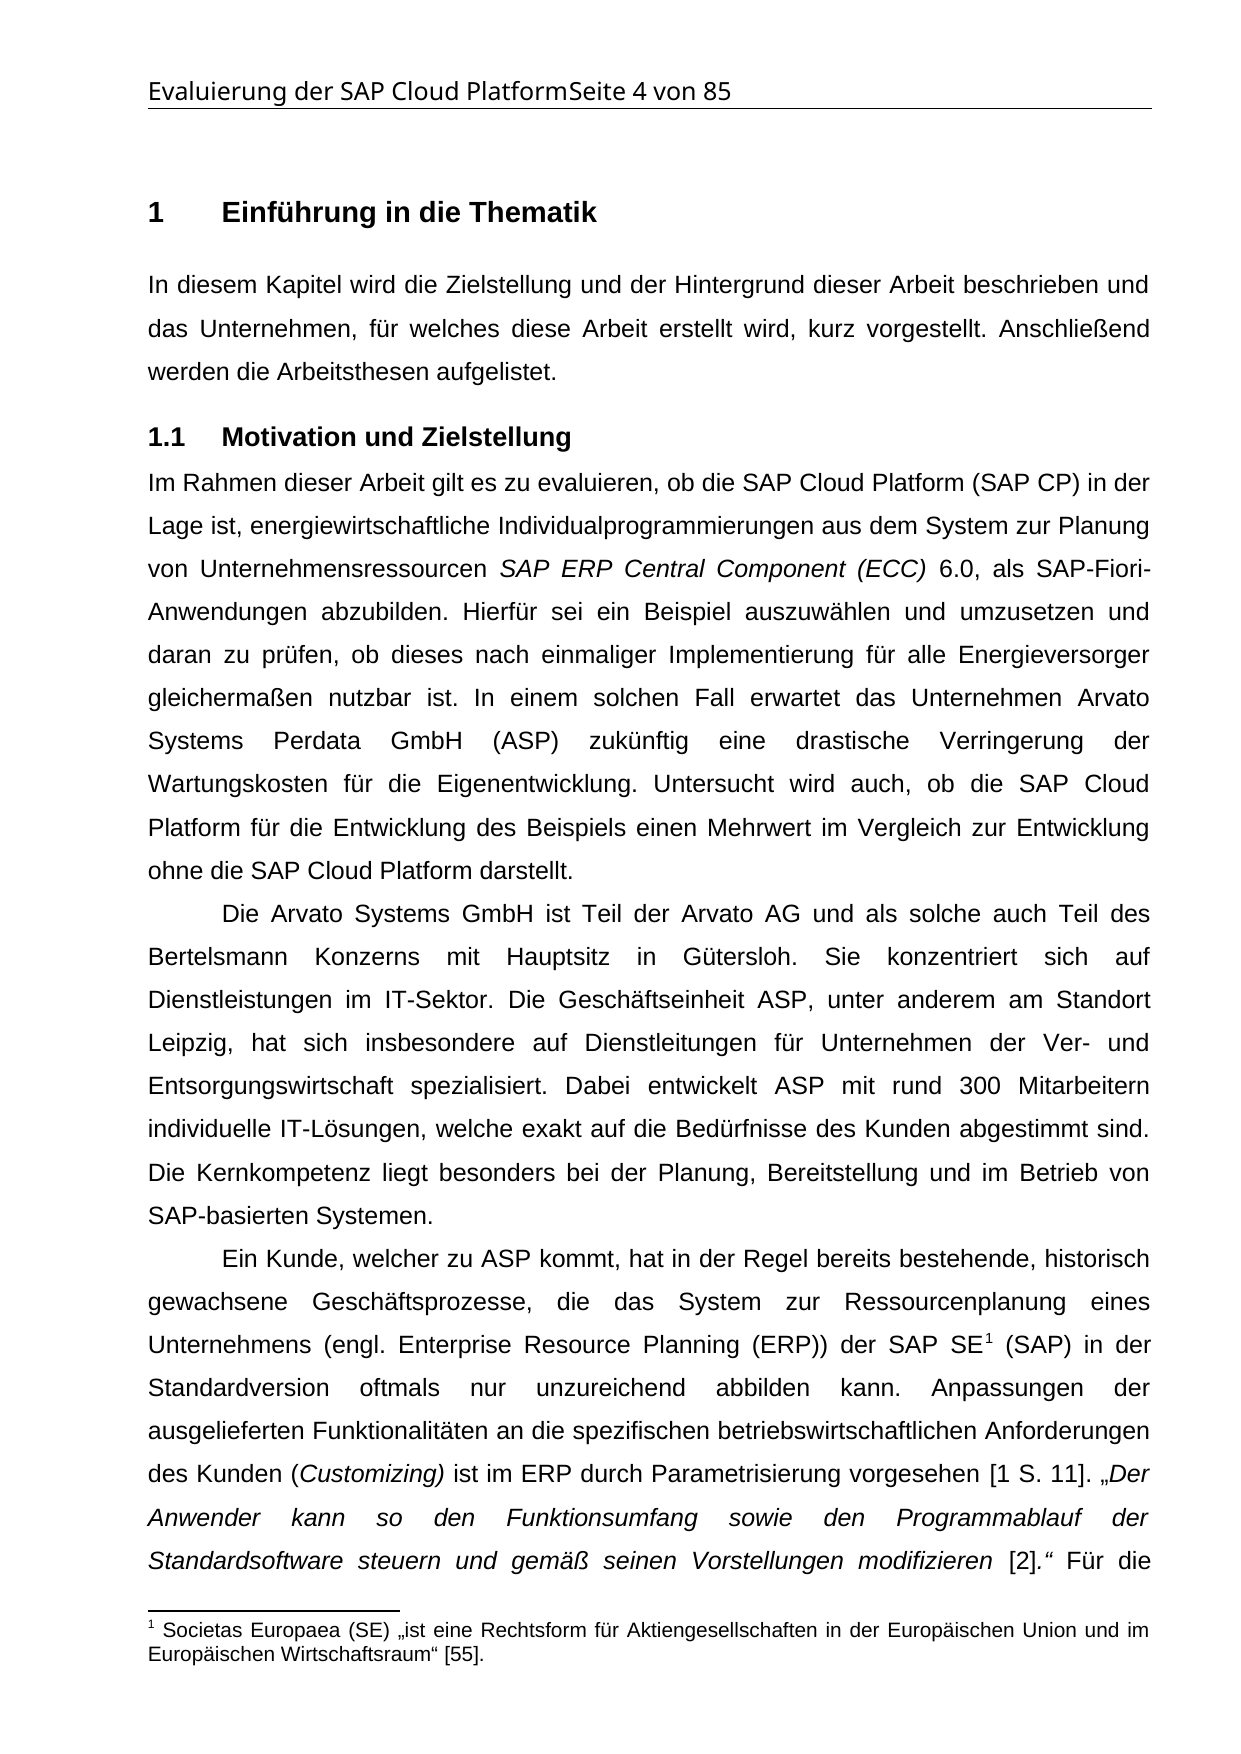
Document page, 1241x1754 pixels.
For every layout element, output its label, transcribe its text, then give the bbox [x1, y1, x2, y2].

text In diesem Kapitel wird die Zielstellung und der Hintergrund dieser Arbeit beschrieben und das Unternehmen, für welches diese Arbeit erstellt wird, kurz vorgestellt. Anschließend werden die Arbeitsthesen aufgelistet. [148, 270, 1152, 385]
subtitle Einführung in die Thematik [148, 195, 1152, 229]
text Im Rahmen dieser Arbeit gilt es zu evaluieren, ob die SAP Cloud Platform (SAP CP) in der Lage ist, energiewirtschaftliche Individualprogrammierungen aus dem System zur Planung von Unternehmensressourcen SAP ERP Central Component (ECC) 6.0, als SAP-Fiori-Anwendungen abzubilden. Hierfür sei ein Beispiel auszuwählen und umzusetzen und daran zu prüfen, ob dieses nach einmaliger Implementierung für alle Energieversorger gleichermaßen nutzbar ist. In einem solchen Fall erwartet das Unternehmen Arvato Systems Perdata GmbH (ASP) zukünftig eine drastische Verringerung der Wartungskosten für die Eigenentwicklung. Untersucht wird auch, ob die SAP Cloud Platform für die Entwicklung des Beispiels einen Mehrwert im Vergleich zur Entwicklung ohne die SAP Cloud Platform darstellt. [148, 467, 1152, 884]
subtitle Motivation und Zielstellung [148, 421, 1152, 452]
text Die Arvato Systems GmbH ist Teil der Arvato AG und als solche auch Teil des Bertelsmann Konzerns mit Hauptsitz in Gütersloh. Sie konzentriert sich auf Dienstleistungen im IT-Sektor. Die Geschäftseinheit ASP, unter anderem am Standort Leipzig, hat sich insbesondere auf Dienstleitungen für Unternehmen der Ver- und Entsorgungswirtschaft spezialisiert. Dabei entwickelt ASP mit rund 300 Mitarbeitern individuelle IT-Lösungen, welche exakt auf die Bedürfnisse des Kunden abgestimmt sind. Die Kernkompetenz liegt besonders bei der Planung, Bereitstellung und im Betrieb von SAP-basierten Systemen. [148, 899, 1152, 1229]
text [148, 1244, 1152, 1574]
